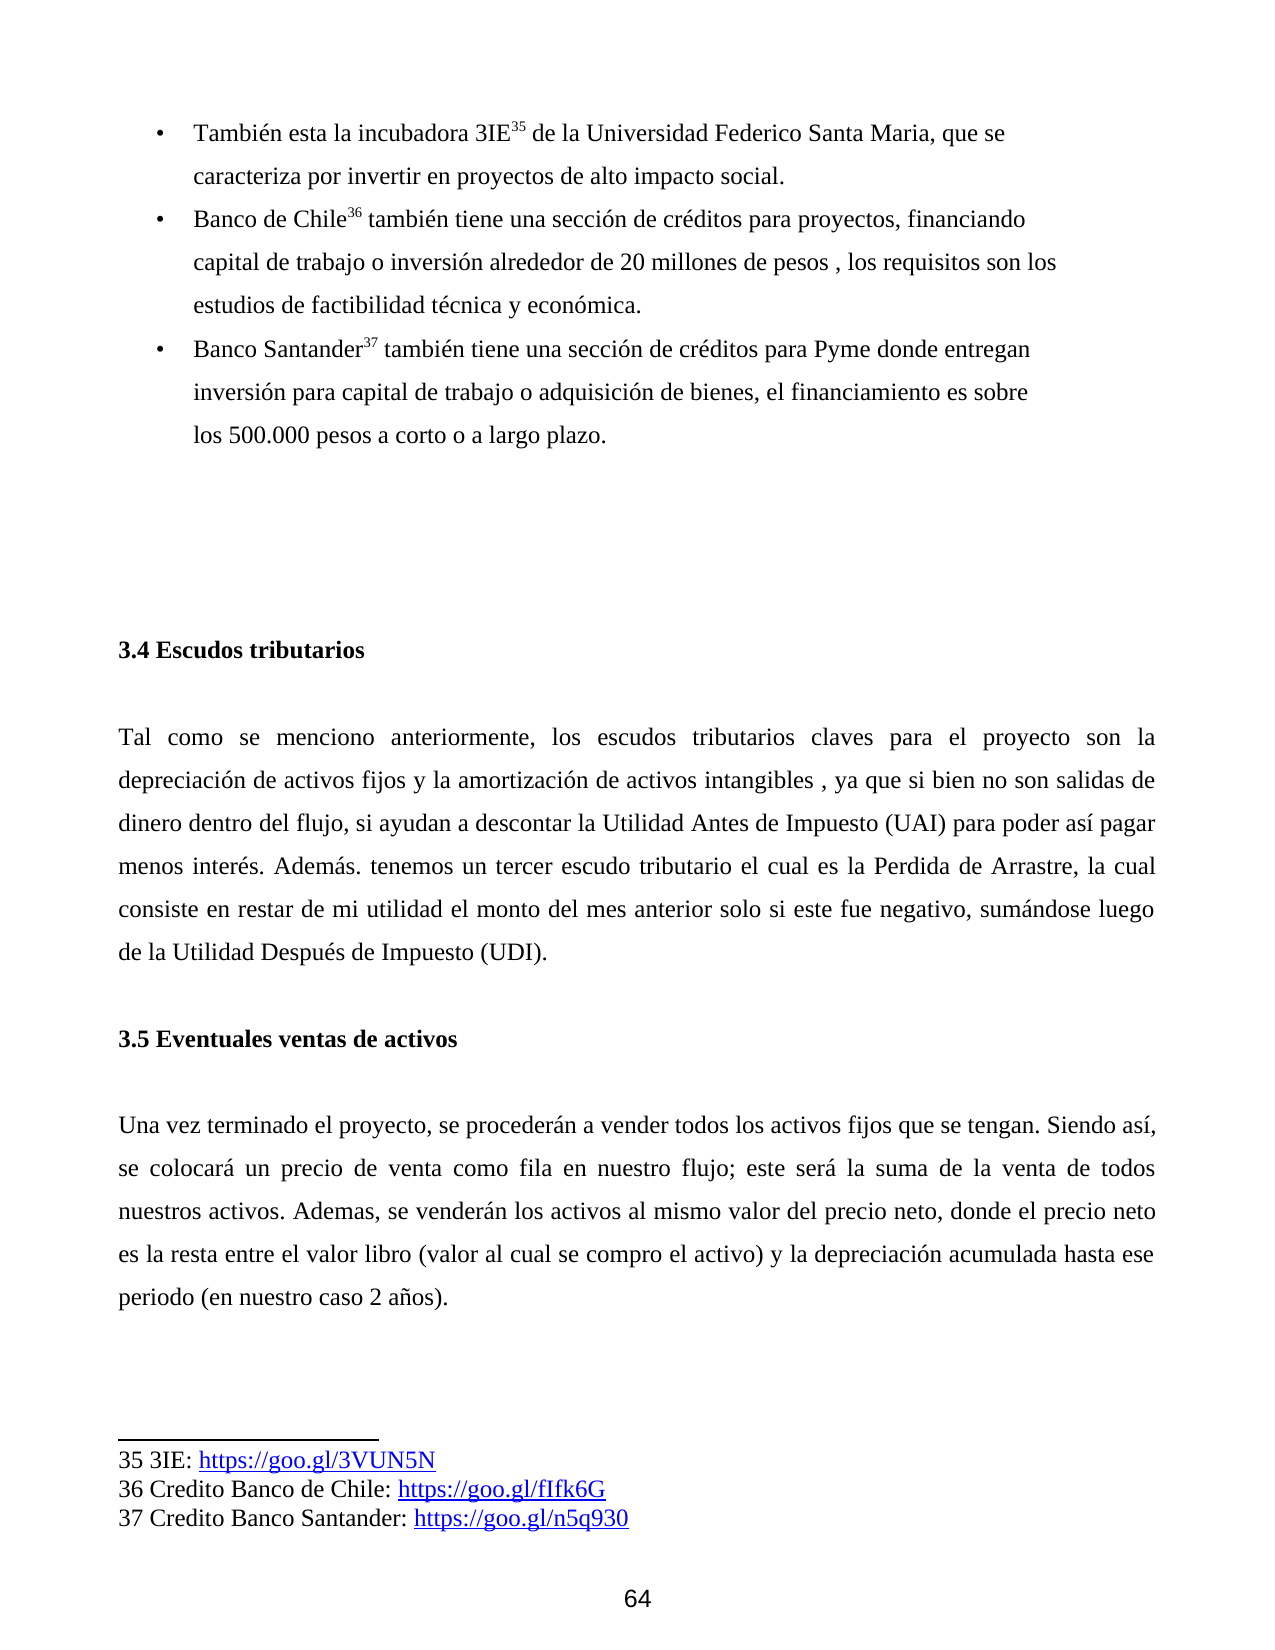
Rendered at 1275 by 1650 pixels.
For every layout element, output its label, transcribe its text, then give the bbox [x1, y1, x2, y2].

text Una vez terminado el proyecto, se procederán a vender todos los activos fijos que se tengan. Siendo así, se colocará un precio de venta como fila en nuestro flujo; este será la suma de la venta de todos nuestros activos. Ademas, se venderán los activos al mismo valor del precio neto, donde el precio neto es la resta entre el valor libro (valor al cual se compro el activo) y la depreciación acumulada hasta ese periodo (en nuestro caso 2 años). [118, 1110, 1157, 1311]
text 3.4 Escudos tributarios [118, 636, 1157, 664]
text 3.5 Eventuales ventas de activos [118, 1024, 1157, 1052]
text • Banco Santander también tiene una sección de créditos para Pyme donde entregan inversión para capital de trabajo o adquisición de bienes, el financiamiento es sobre los 500.000 pesos a corto o a largo plazo. [156, 334, 1059, 449]
text • También esta la incubadora 3IE de la Universidad Federico Santa Maria, que se caracteriza por invertir en proyectos de alto impacto social. [156, 118, 1059, 190]
text • Banco de Chile también tiene una sección de créditos para proyectos, financiando capital de trabajo o inversión alrededor de 20 millones de pesos , los requisitos son los estudios de factibilidad técnica y económica. [156, 204, 1059, 319]
text Tal como se menciono anteriormente, los escudos tributarios claves para el proyecto son la depreciación de activos fijos y la amortización de activos intangibles , ya que si bien no son salidas de dinero dentro del flujo, si ayudan a descontar la Utilidad Antes de Impuesto (UAI) para poder así pagar menos interés. Además. tenemos un tercer escudo tributario el cual es la Perdida de Arrastre, la cual consiste en restar de mi utilidad el monto del mes anterior solo si este fue negativo, sumándose luego de la Utilidad Después de Impuesto (UDI). [118, 722, 1157, 966]
